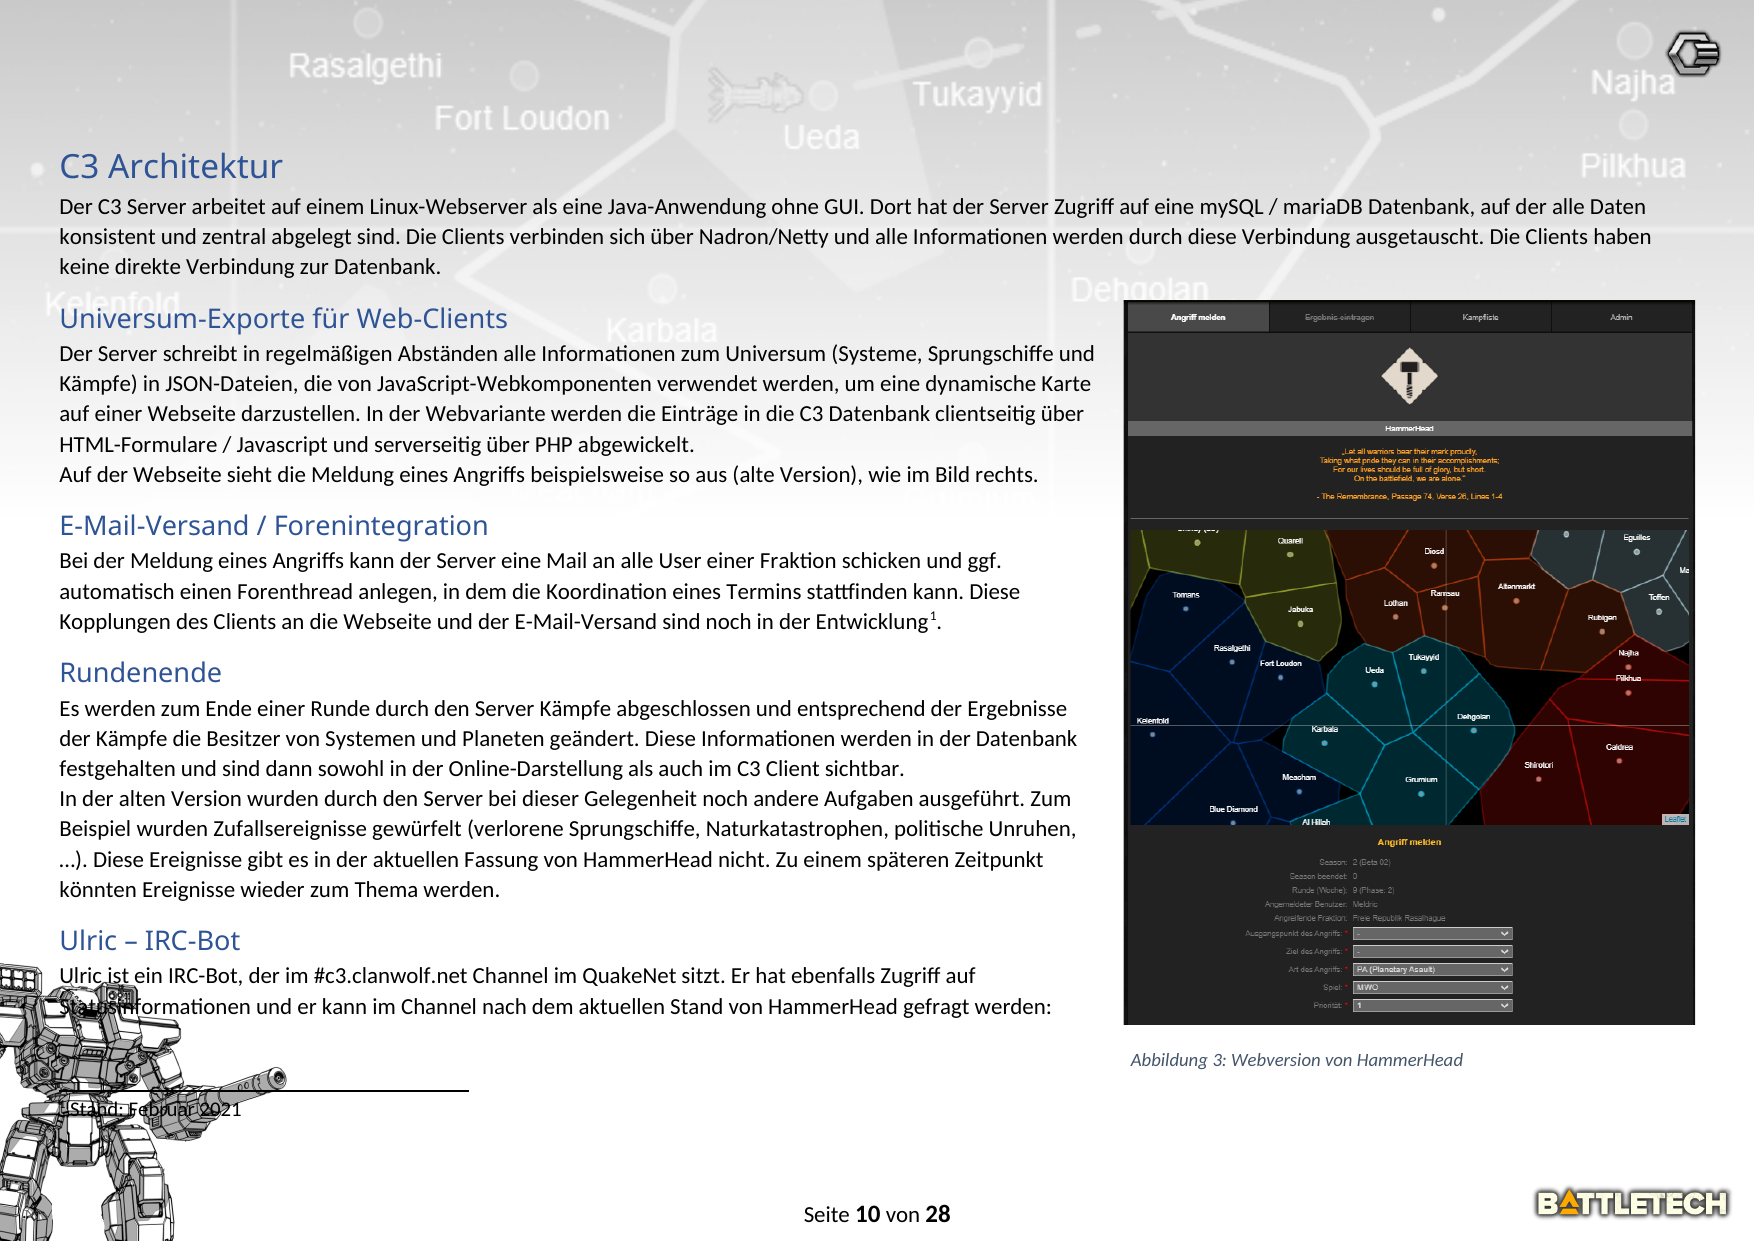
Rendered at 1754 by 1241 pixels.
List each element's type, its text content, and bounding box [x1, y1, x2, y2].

text Der Server schreibt in regelmäßigen Abständen alle Informationen zum Universum (Systeme, Sprungschiffe und Kämpfe) in JSON-Dateien, die von JavaScript-Webkomponenten verwendet werden, um eine dynamische Karte auf einer Webseite darzustellen. In der Webvariante werden die Einträge in die C3 Datenbank clientseitig über HTML-Formulare / Javascript und serverseitig über PHP abgewickelt. Auf der Webseite sieht die Meldung eines Angriffs beispielsweise so aus (alte Version), wie im Bild rechts. [59, 339, 1123, 488]
picture [0, 0, 1754, 531]
picture [0, 941, 292, 1241]
subtitle E-Mail-Versand / Forenintegration [59, 507, 1123, 544]
text Es werden zum Ende einer Runde durch den Server Kämpfe abgeschlossen und entsprechend der Ergebnisse der Kämpfe die Besitzer von Systemen und Planeten geändert. Diese Informationen werden in der Datenbank festgehalten und sind dann sowohl in der Online-Darstellung als auch im C3 Client sichtbar. In der alten Version wurden durch den Server bei dieser Gelegenheit noch andere Aufgaben ausgeführt. Zum Beispiel wurden Zufallsereignisse gewürfelt (verlorene Sprungschiffe, Naturkatastrophen, politische Unruhen, …). Diese Ereignisse gibt es in der aktuellen Fassung von HammerHead nicht. Zu einem späteren Zeitpunkt könnten Ereignisse wieder zum Thema werden. [59, 694, 1123, 903]
text Bei der Meldung eines Angriffs kann der Server eine Mail an alle User einer Fraktion schicken und ggf. automatisch einen Forenthread anlegen, in dem die Koordination eines Termins stattfinden kann. Diese Kopplungen des Clients an die Webseite und der E-Mail-Versand sind noch in der Entwicklung. [59, 547, 1123, 635]
text Der C3 Server arbeitet auf einem Linux-Webserver als eine Java-Anwendung ohne GUI. Dort hat der Server Zugriff auf eine mySQL / mariaDB Datenbank, auf der alle Daten konsistent und zentral abgelegt sind. Die Clients verbinden sich über Nadron/Netty und alle Informationen werden durch diese Verbindung ausgetauscht. Die Clients haben keine direkte Verbindung zur Datenbank. [59, 192, 1695, 281]
subtitle Rundenende [59, 654, 1123, 691]
subtitle Universum-Exporte für Web-Clients [59, 299, 1695, 336]
text Ulric ist ein IRC-Bot, der im #c3.clanwolf.net Channel im QuakeNet sitzt. Er hat ebenfalls Zugriff auf Statusinformationen und er kann im Channel nach dem aktuellen Stand von HammerHead gefragt werden: [59, 962, 1123, 1020]
picture [1524, 1170, 1741, 1239]
subtitle Ulric – IRC-Bot [59, 922, 1123, 959]
subtitle C3 Architektur [59, 143, 1695, 188]
